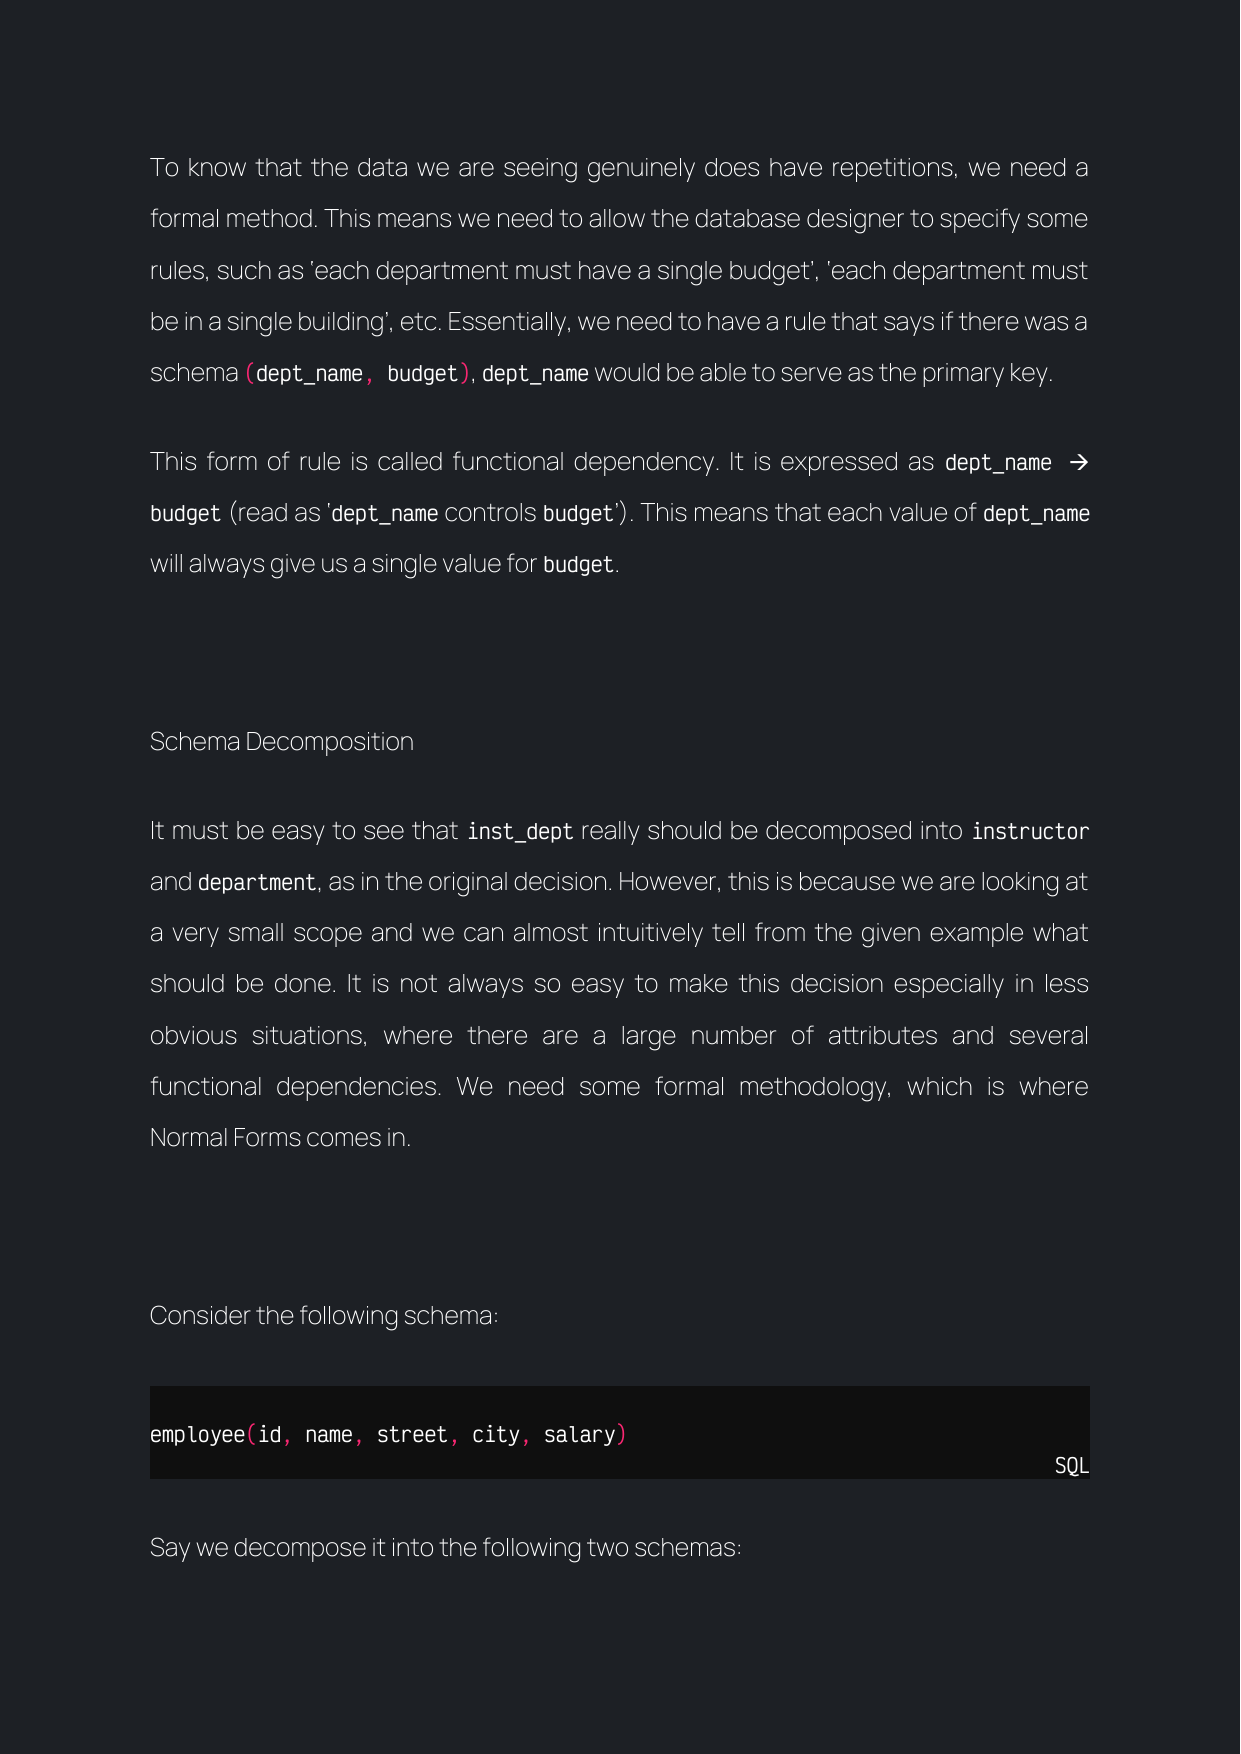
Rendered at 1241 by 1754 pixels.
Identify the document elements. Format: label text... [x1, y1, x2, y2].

text SQL [150, 1448, 1090, 1479]
text It must be easy to see that inst_dept really should be decomposed into instructor and department, as in the original decision. However, this is because we are looking at a very small scope and we can almost intuitively tell from the given example what should be done. It is not always so easy to make this decision especially in less obvious situations, where there are a large number of attributes and several functional dependencies. We need some formal methodology, which is where Normal Forms comes in. [150, 812, 1090, 1154]
text To know that the data we are seeing genuinely does have repetitions, we need a formal method. This means we need to allow the database designer to specify some rules, such as ‘each department must have a single budget’, ‘each department must be in a single building’, etc. Essentially, we need to have a rule that says if there was a schema (dept_name, budget), dept_name would be able to serve as the primary key. [150, 150, 1090, 389]
text Consider the following schema: [150, 1297, 1090, 1332]
text Say we decompose it into the following two schemas: [150, 1530, 1090, 1564]
subtitle Schema Decomposition [150, 724, 1090, 758]
text employee(id, name, street, city, salary) [150, 1417, 1090, 1448]
text This form of rule is called functional dependency. It is expressed as dept_name budget (read as ‘dept_name controls budget’). This means that each value of dept_name will always give us a single value for budget. [150, 444, 1090, 580]
